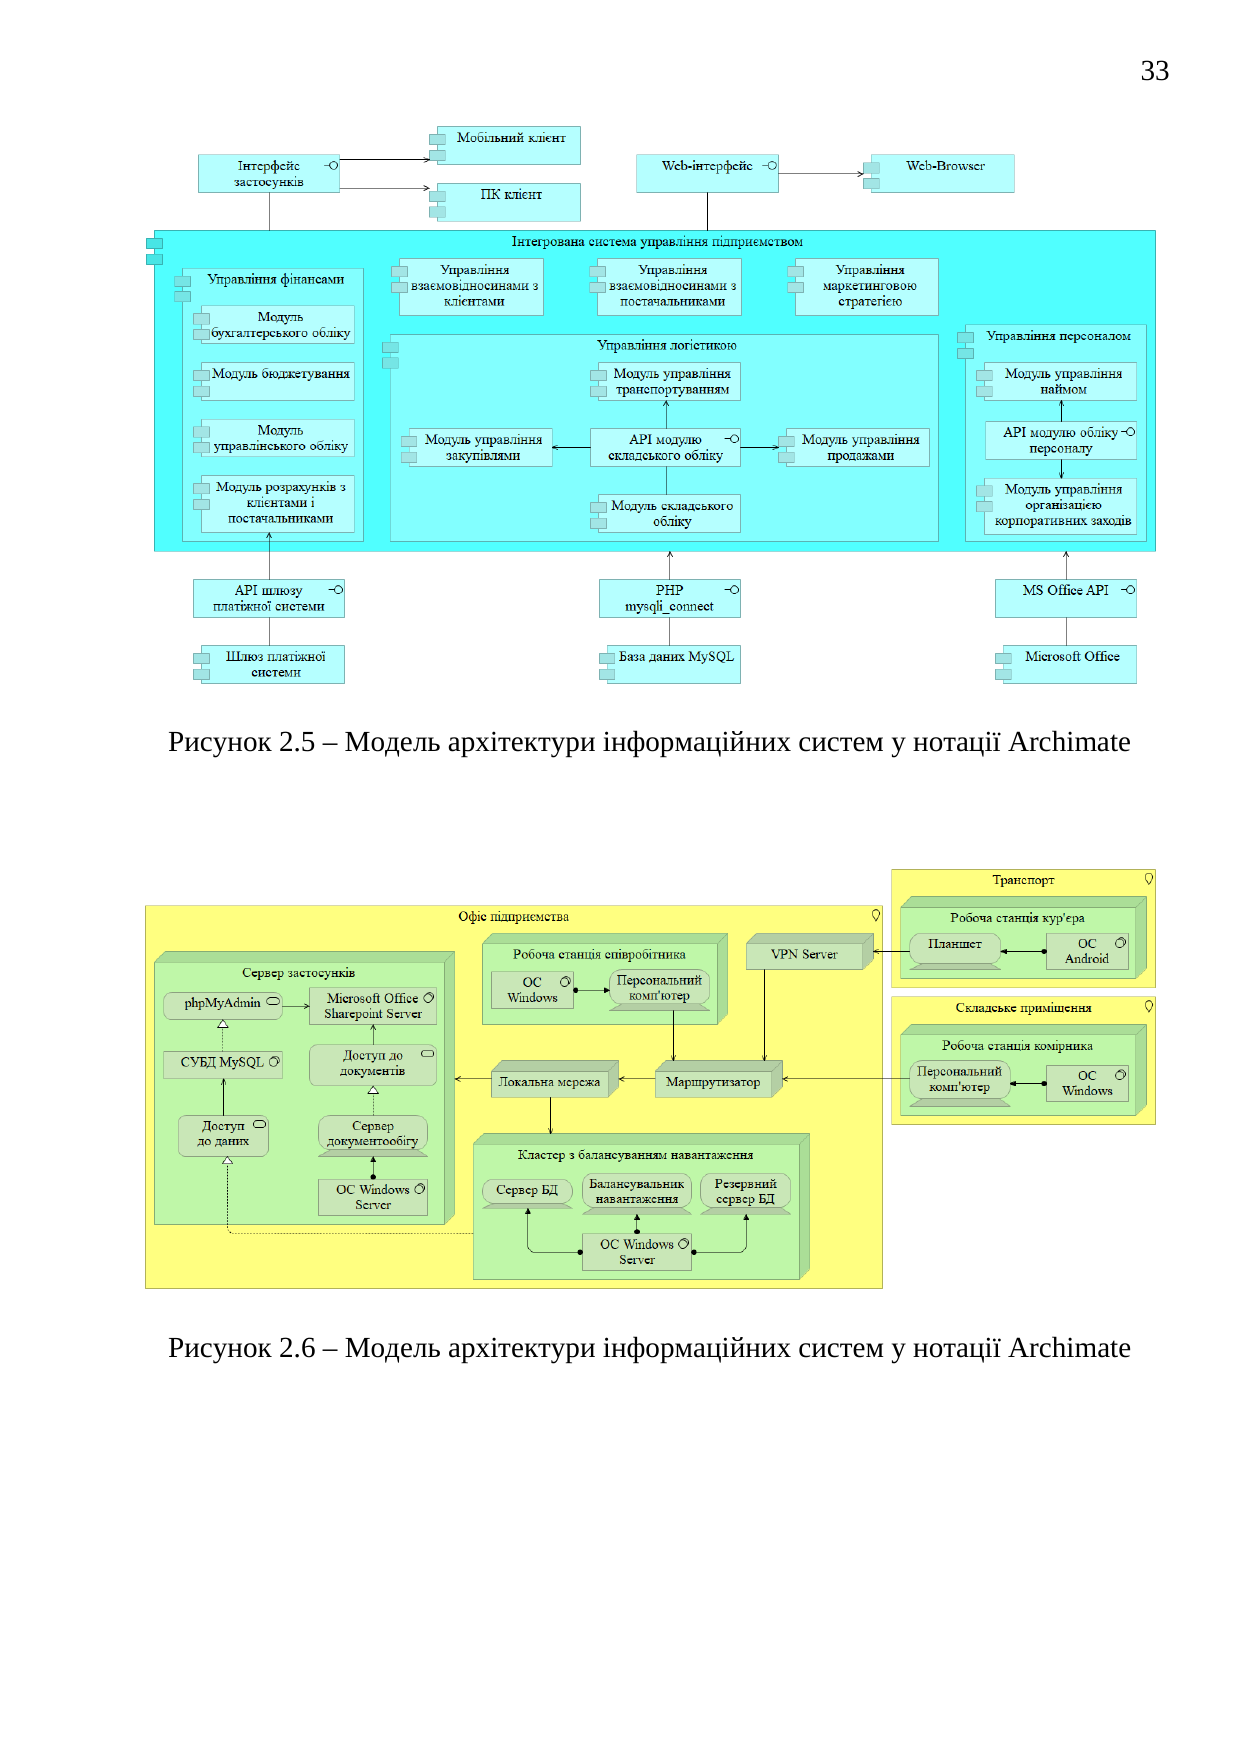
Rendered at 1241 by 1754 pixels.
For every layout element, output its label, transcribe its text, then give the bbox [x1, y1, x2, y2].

picture [140, 866, 1160, 1293]
picture [141, 124, 1159, 687]
text Рисунок 2.5 – Модель архітектури інформаційних систем у нотації Archimate [130, 724, 1169, 757]
text Рисунок 2.6 – Модель архітектури інформаційних систем у нотації Archimate [130, 1330, 1169, 1364]
